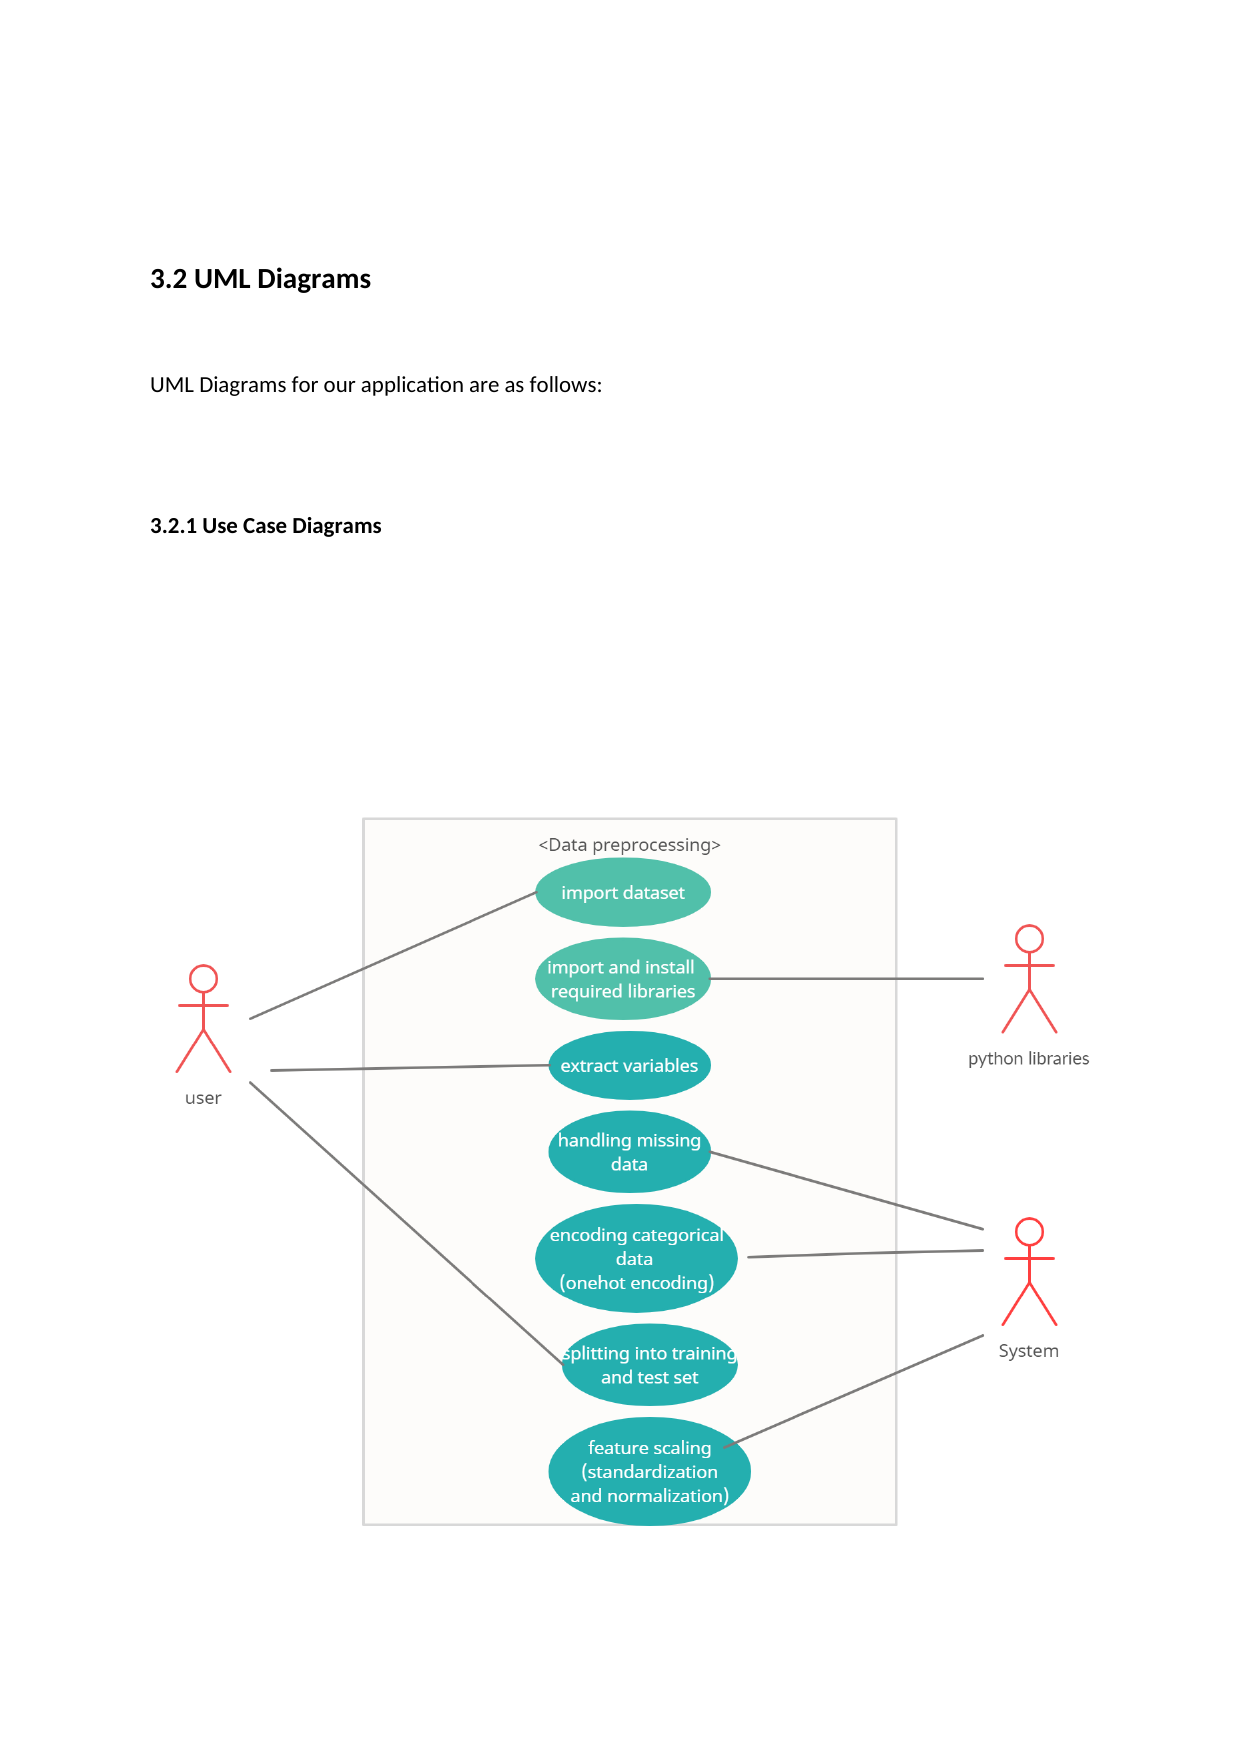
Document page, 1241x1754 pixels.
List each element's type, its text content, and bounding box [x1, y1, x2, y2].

picture [150, 792, 1117, 1551]
text 3.2 UML Diagrams [150, 260, 1090, 296]
text 3.2.1 Use Case Diagrams [150, 511, 1090, 539]
text UML Diagrams for our application are as follows: [150, 370, 1090, 398]
